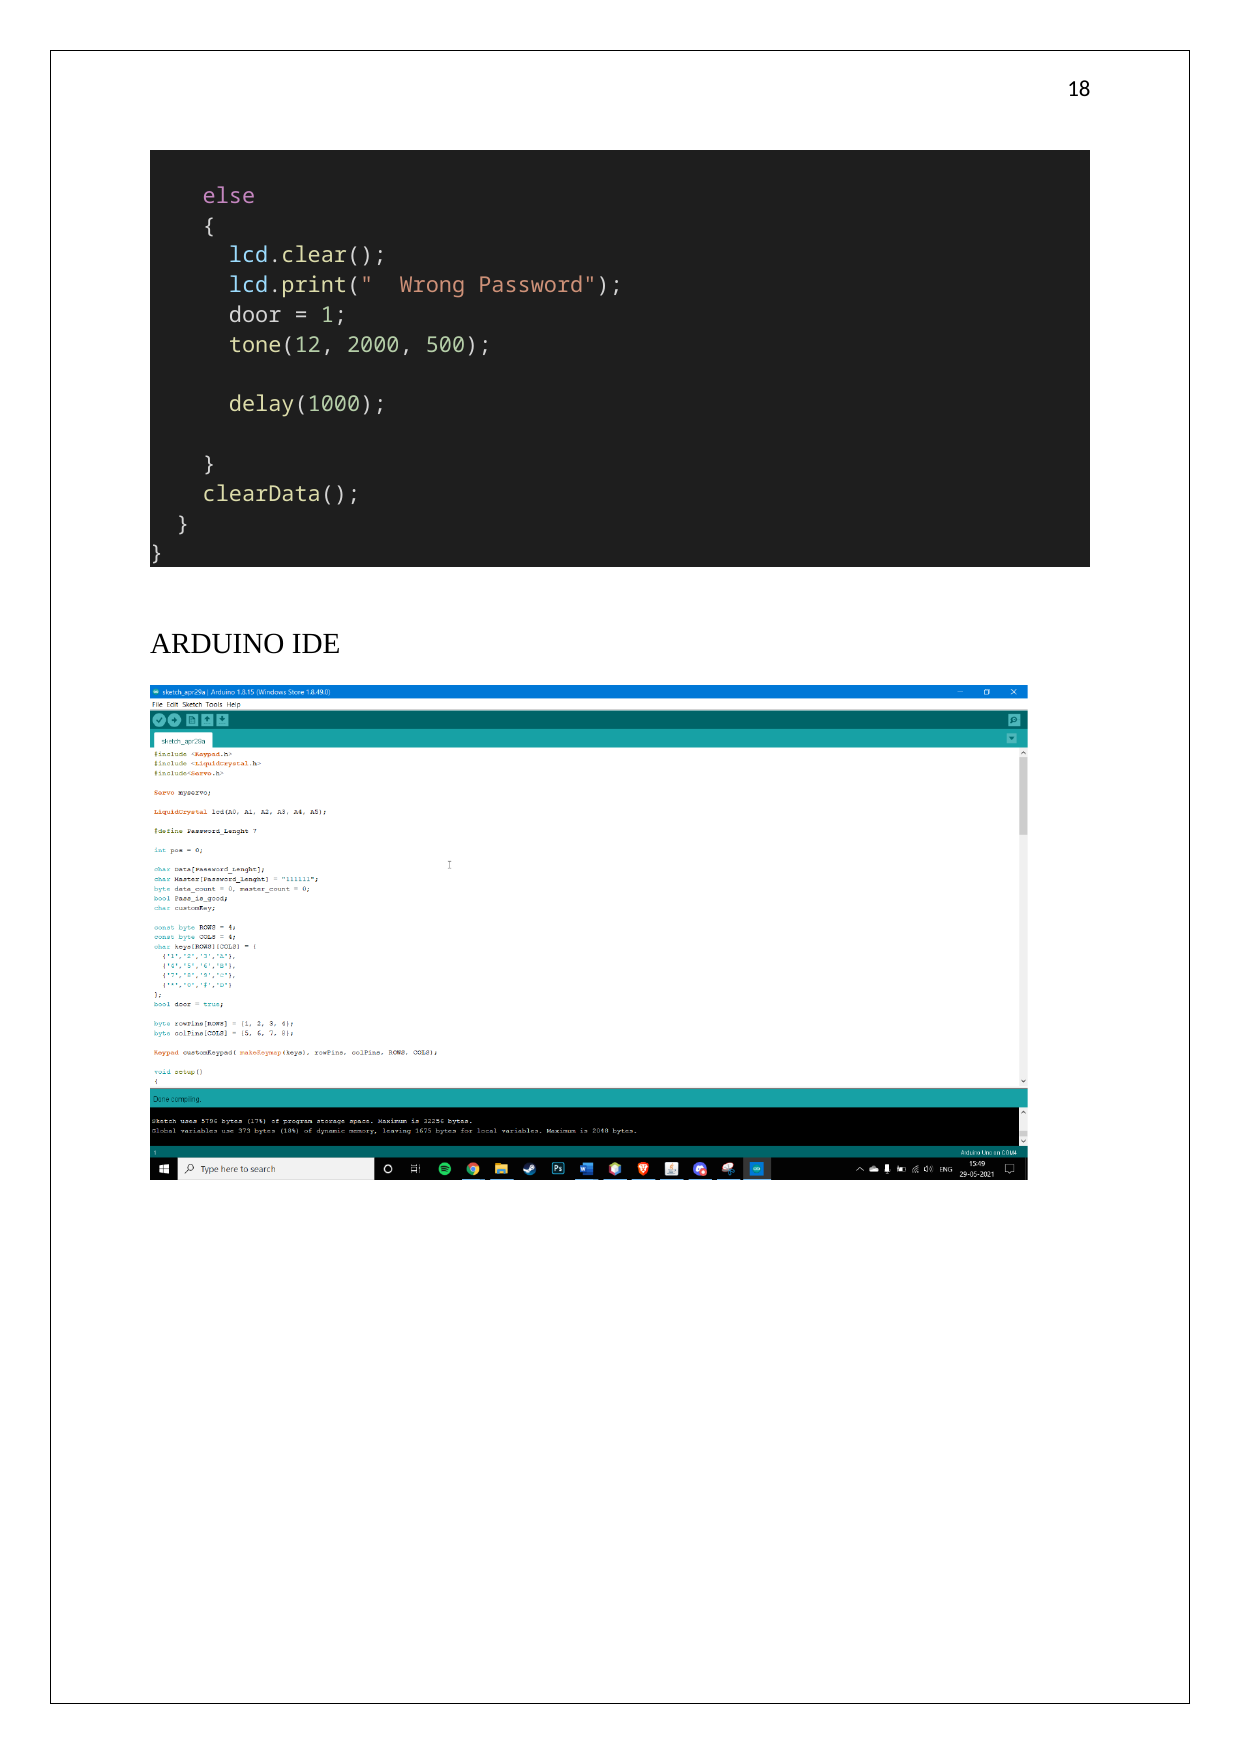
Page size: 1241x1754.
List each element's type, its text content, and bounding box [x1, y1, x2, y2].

text ARDUINO IDE [150, 626, 1090, 660]
text } [150, 537, 1090, 567]
text delay(1000); [150, 388, 1090, 418]
text { [150, 209, 1090, 239]
text lcd.print(" Wrong Password"); [150, 269, 1090, 299]
text clearData(); [150, 478, 1090, 507]
text else [150, 180, 1090, 209]
text } [150, 507, 1090, 537]
text tone(12, 2000, 500); [150, 329, 1090, 358]
text lcd.clear(); [150, 239, 1090, 269]
text } [150, 448, 1090, 478]
text door = 1; [150, 299, 1090, 329]
picture [150, 685, 1028, 1180]
